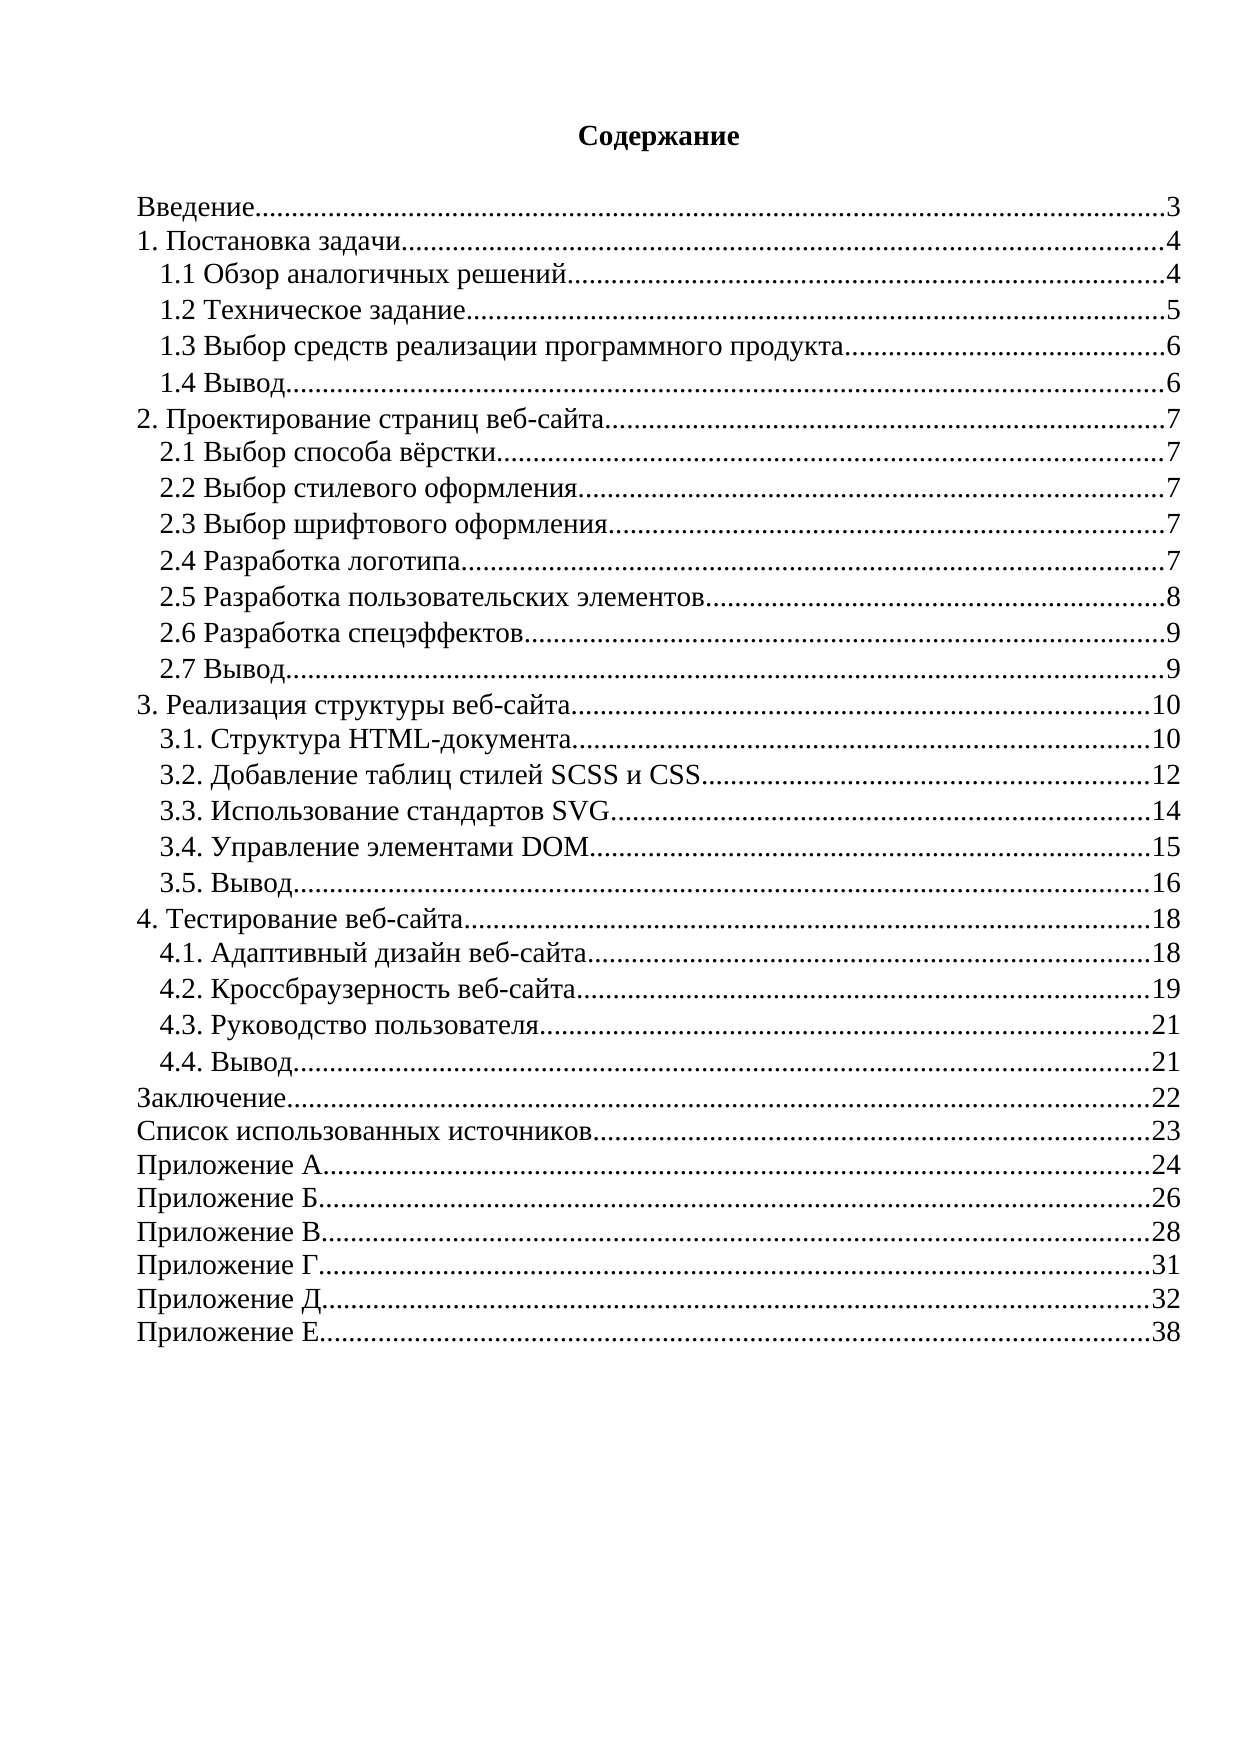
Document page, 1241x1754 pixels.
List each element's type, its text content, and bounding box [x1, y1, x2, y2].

text Содержание [136, 118, 1181, 152]
